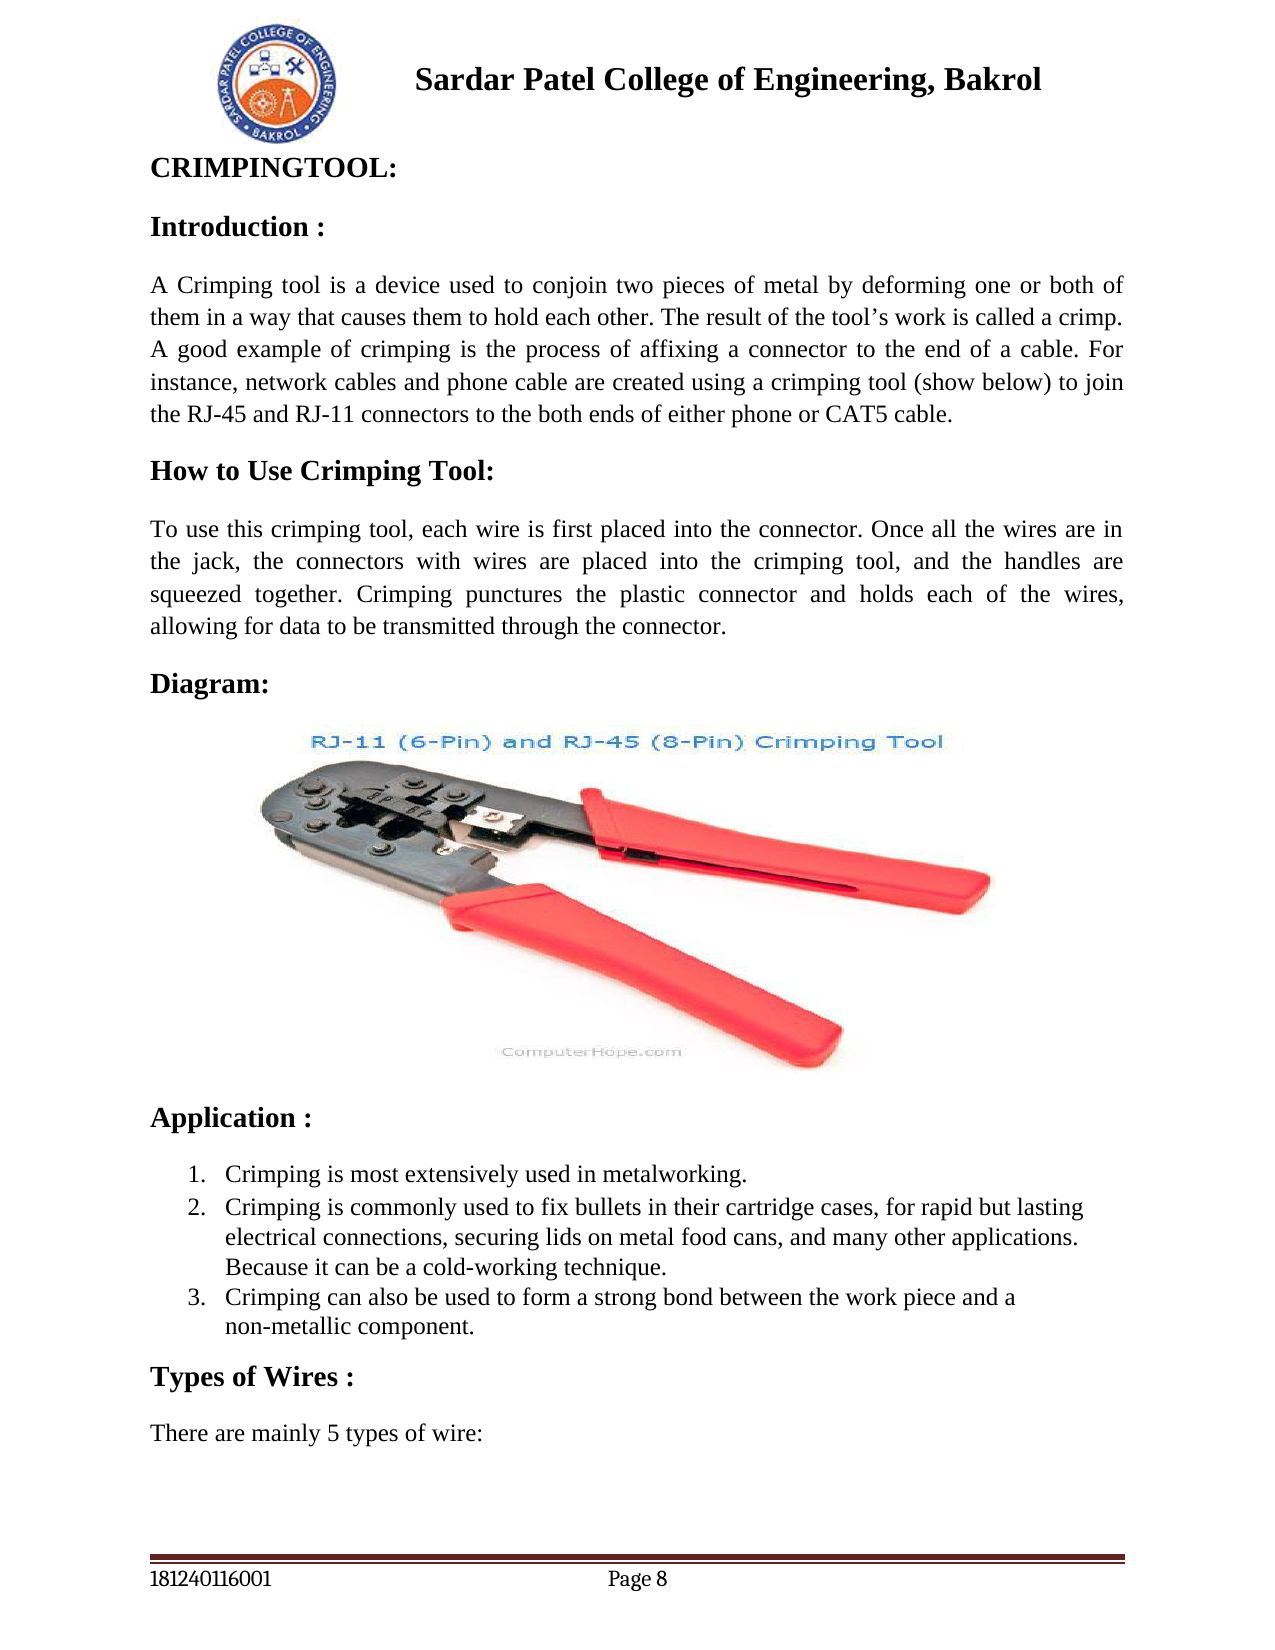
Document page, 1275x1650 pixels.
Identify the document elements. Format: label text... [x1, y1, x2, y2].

list Crimping can also be used to form a strong bond between the work piece and a non-metallic component. [187, 1282, 1035, 1340]
text Types of Wires : [150, 1359, 1125, 1393]
text CRIMPINGTOOL: [150, 150, 1125, 183]
text To use this crimping tool, each wire is first placed into the connector. Once all the wires are in the jack, the connectors with wires are placed into the crimping tool, and the handles are squeezed together. Crimping punctures the plastic connector and holds each of the wires, allowing for data to be transmitted through the connector. [150, 514, 1125, 640]
text Application : [150, 1100, 1125, 1134]
text A Crimping tool is a device used to conjoin two pieces of metal by deforming one or both of them in a way that causes them to hold each other. The result of the tool’s work is called a crimp. A good example of crimping is the process of affixing a connector to the end of a cable. For instance, network cables and phone cable are created using a crimping tool (show below) to join the RJ-45 and RJ-11 connectors to the both ends of either phone or CAT5 cable. [150, 270, 1125, 428]
picture [241, 725, 995, 1074]
list Crimping is most extensively used in metalworking. [187, 1159, 1125, 1188]
list Crimping is commonly used to fix bullets in their cartridge cases, for rapid but lasting electrical connections, securing lids on metal food cans, and many other applications. Because it can be a cold-working technique. [187, 1192, 1125, 1281]
text There are mainly 5 types of wire: [150, 1418, 1125, 1447]
text Introduction : [150, 209, 1125, 243]
text Diagram: [150, 666, 1125, 699]
text How to Use Crimping Tool: [150, 453, 1125, 487]
picture [187, 17, 367, 147]
